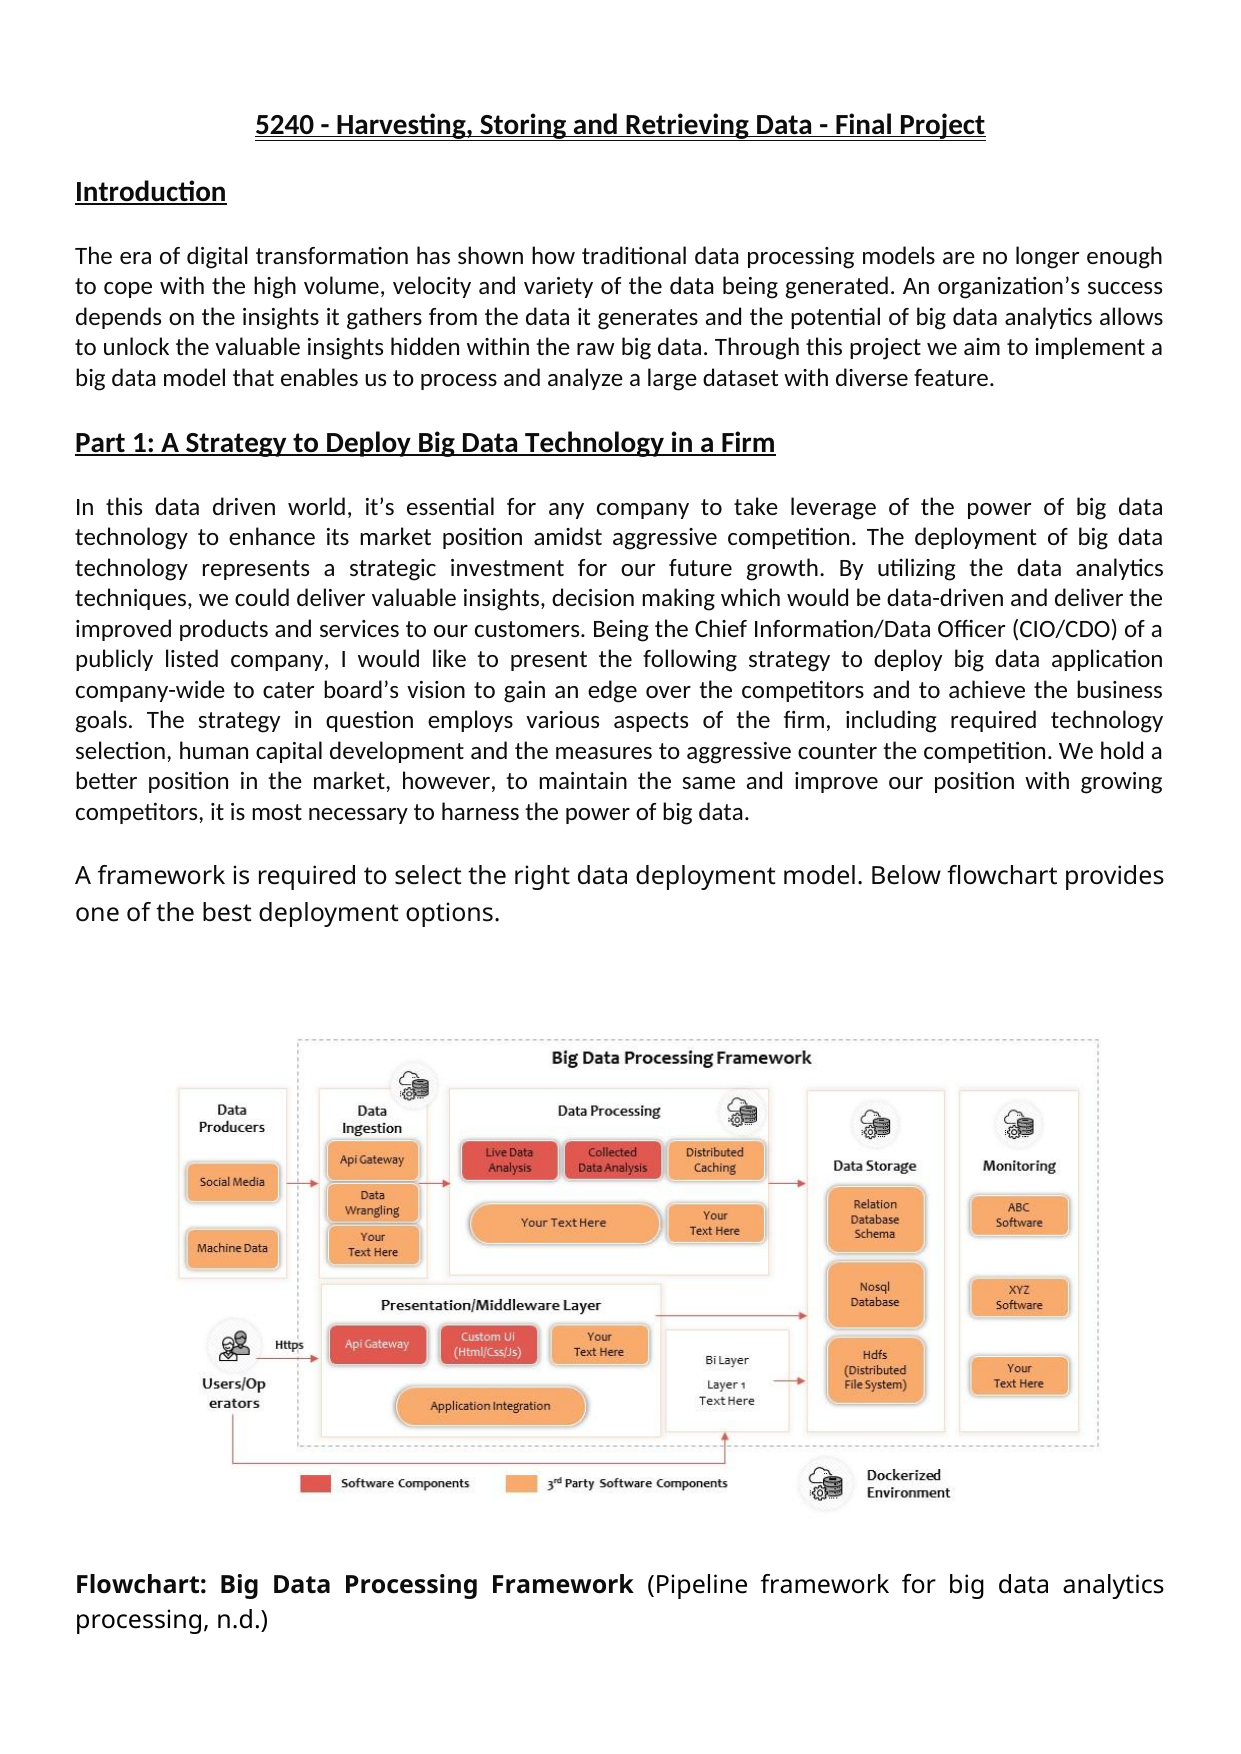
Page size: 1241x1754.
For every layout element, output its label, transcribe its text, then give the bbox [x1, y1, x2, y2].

picture [150, 1016, 1125, 1536]
text A framework is required to select the right data deployment model. Below flowchart provides one of the best deployment options. [75, 858, 1165, 928]
text 5240 - Harvesting, Storing and Retrieving Data - Final Project [75, 106, 1165, 142]
text Introduction [75, 173, 1165, 209]
text Part 1: A Strategy to Deploy Big Data Technology in a Firm [75, 424, 1165, 459]
text Flowchart: Big Data Processing Framework [75, 1567, 1165, 1635]
text In this data driven world, it’s essential for any company to take leverage of the power of big data technology to enhance its market position amidst aggressive competition. The deployment of big data technology represents a strategic investment for our future growth. By utilizing the data analytics techniques, we could deliver valuable insights, decision making which would be data-driven and deliver the improved products and services to our customers. Being the Chief Information/Data Officer (CIO/CDO) of a publicly listed company, I would like to present the following strategy to deploy big data application company-wide to cater board’s vision to gain an edge over the competitors and to achieve the business goals. The strategy in question employs various aspects of the firm, including required technology selection, human capital development and the measures to aggressive counter the competition. We hold a better position in the market, however, to maintain the same and improve our position with growing competitors, it is most necessary to harness the power of big data. [75, 491, 1165, 826]
text The era of digital transformation has shown how traditional data processing models are no longer enough to cope with the high volume, velocity and variety of the data being generated. An organization’s success depends on the insights it gathers from the data it generates and the potential of big data analytics allows to unlock the valuable insights hidden within the raw big data. Through this project we aim to implement a big data model that enables us to process and analyze a large dataset with diverse feature. [75, 240, 1165, 393]
